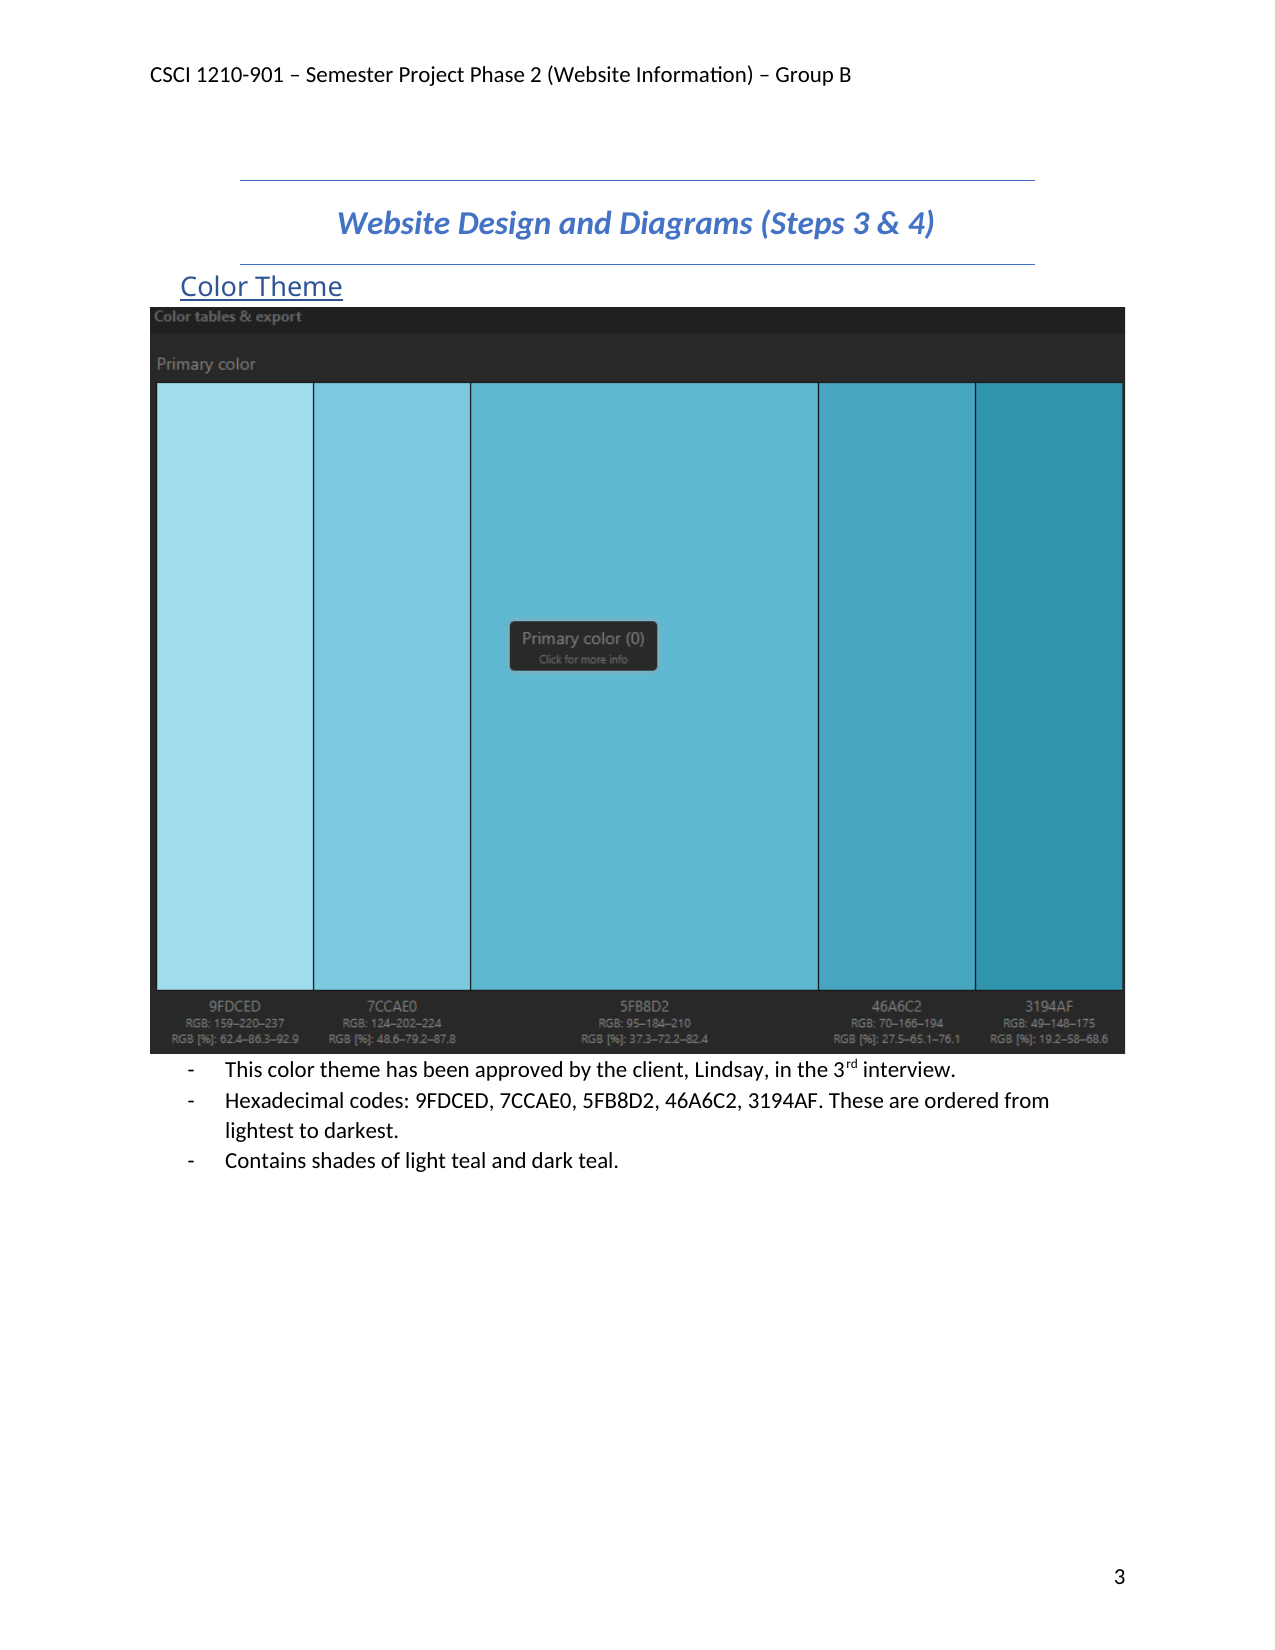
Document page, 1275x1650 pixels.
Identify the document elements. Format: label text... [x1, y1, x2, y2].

subtitle Color Theme [180, 268, 1125, 305]
text Website Design and Diagrams (Steps 3 & 4) [240, 181, 1035, 264]
picture [150, 307, 1125, 1054]
list This color theme has been approved by the client, Lindsay, in the 3rd interview. [187, 1056, 1125, 1084]
list Contains shades of light teal and dark teal. [187, 1146, 1125, 1174]
list Hexadecimal codes: 9FDCED, 7CCAE0, 5FB8D2, 46A6C2, 3194AF. These are ordered from lightest to darkest. [187, 1086, 1125, 1144]
